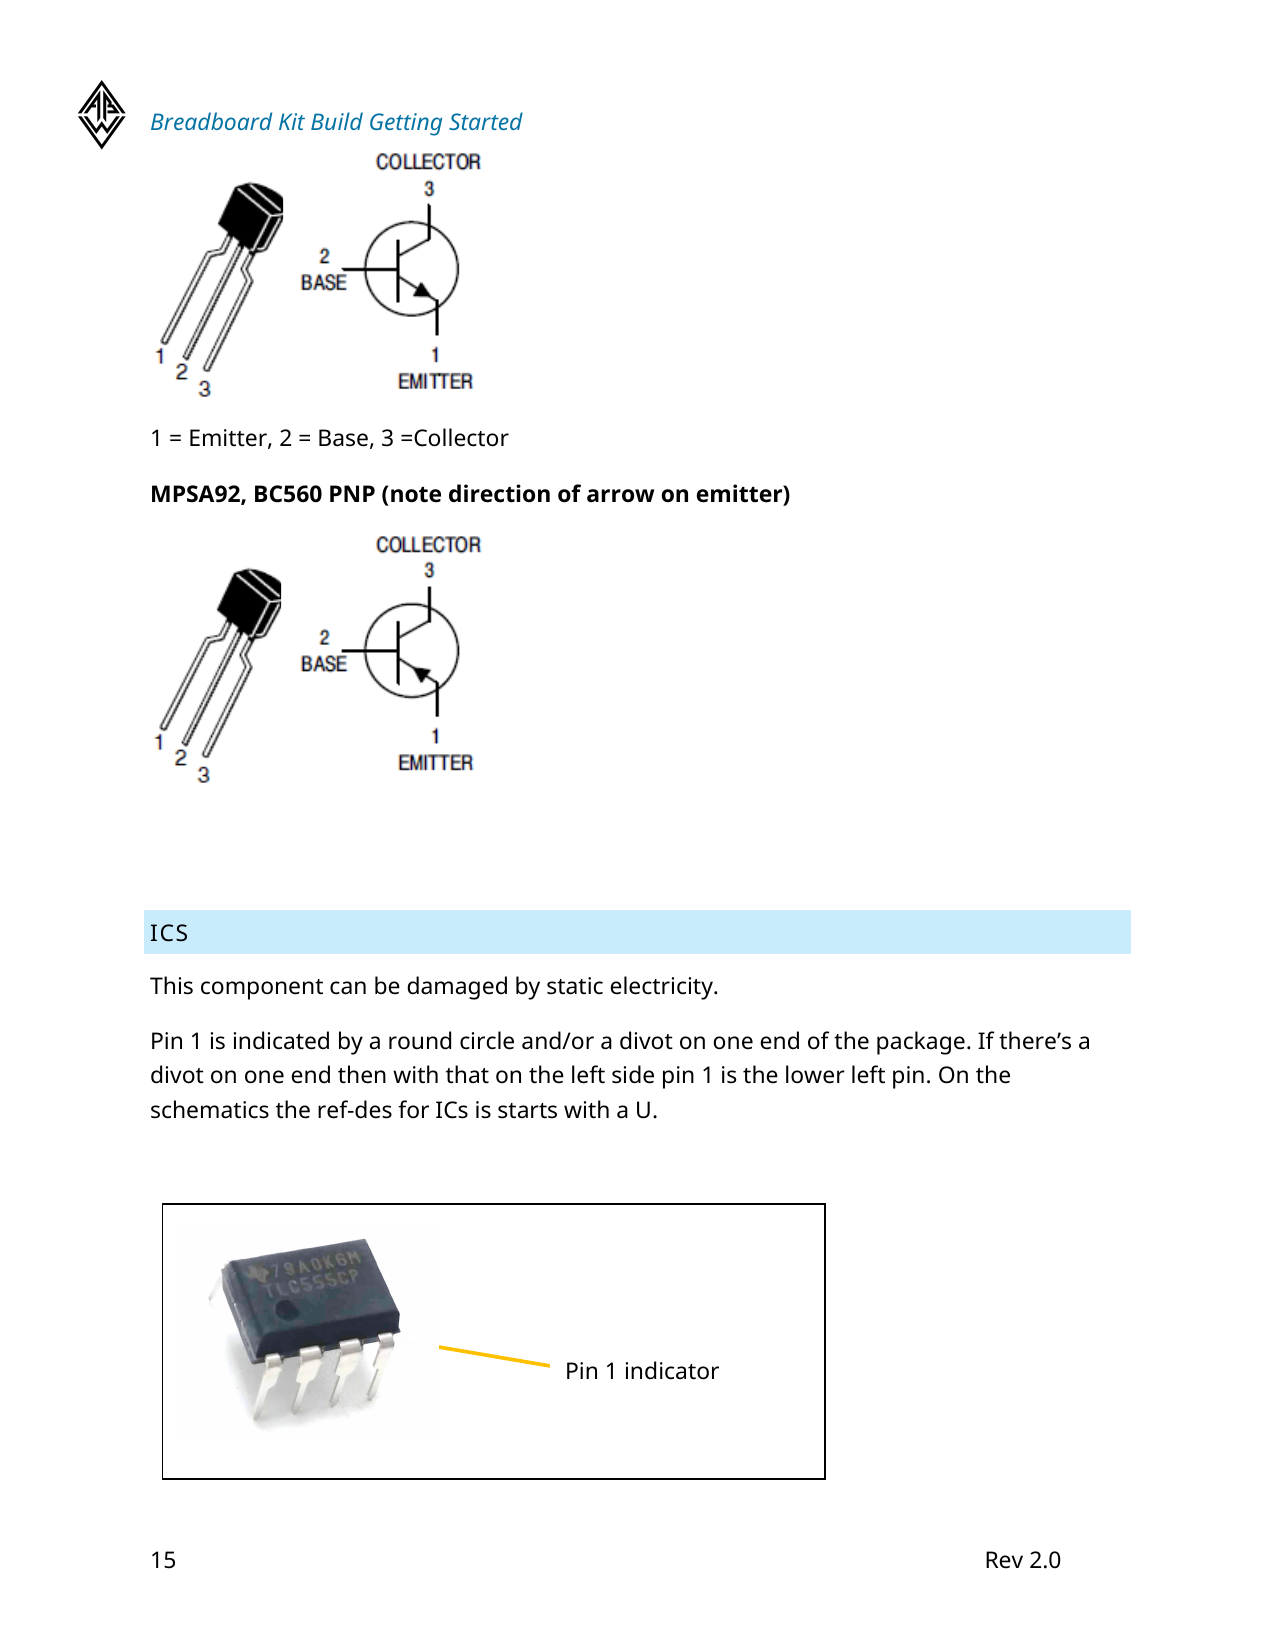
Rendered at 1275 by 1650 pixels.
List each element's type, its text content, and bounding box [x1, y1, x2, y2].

text 1 = Emitter, 2 = Base, 3 =Collector [150, 422, 1125, 454]
text Pin 1 is indicated by a round circle and/or a divot on one end of the package. If there’s a divot on one end then with that on the left side pin 1 is the lower left pin. On the schematics the ref-des for ICs is starts with a U. [150, 1025, 1125, 1125]
text MPSA92, BC560 PNP (note direction of arrow on emitter) [150, 478, 1125, 509]
subtitle ICs [150, 917, 1125, 948]
picture [71, 75, 134, 155]
text This component can be damaged by static electricity. [150, 970, 1125, 1001]
picture [177, 1224, 439, 1441]
